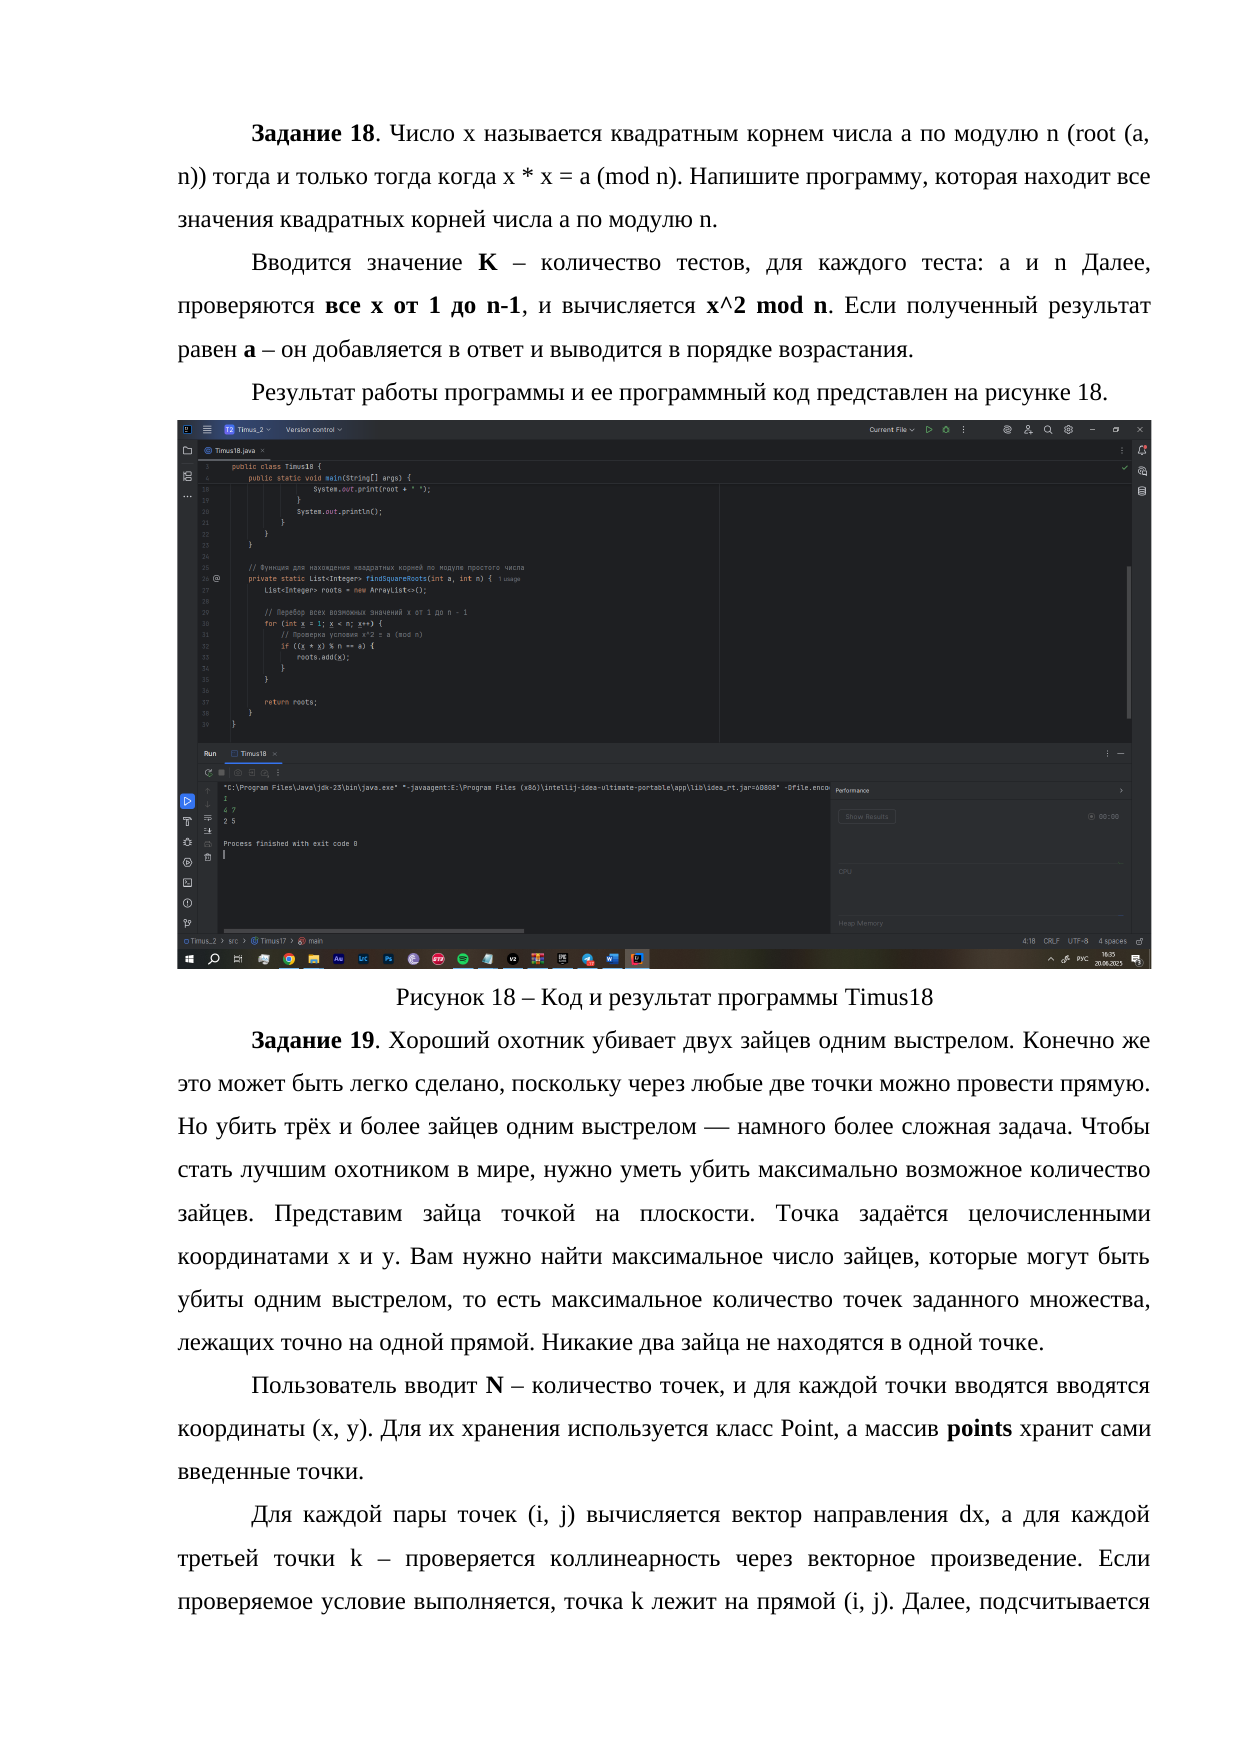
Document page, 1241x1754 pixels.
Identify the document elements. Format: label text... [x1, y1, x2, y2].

text Результат работы программы и ее программный код представлен на рисунке 18. [177, 377, 1152, 406]
text Вводится значение K – количество тестов, для каждого теста: a и n Далее, проверяются все x от 1 до n-1, и вычисляется x^2 mod n. Если полученный результат равен a – он добавляется в ответ и выводится в порядке возрастания. [177, 247, 1152, 362]
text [177, 1499, 1152, 1614]
text Задание 19. Хороший охотник убивает двух зайцев одним выстрелом. Конечно же это может быть легко сделано, поскольку через любые две точки можно провести прямую. Но убить трёх и более зайцев одним выстрелом — намного более сложная задача. Чтобы стать лучшим охотником в мире, нужно уметь убить максимально возможное количество зайцев. Представим зайца точкой на плоскости. Точка задаётся целочисленными координатами x и y. Вам нужно найти максимальное число зайцев, которые могут быть убиты одним выстрелом, то есть максимальное количество точек заданного множества, лежащих точно на одной прямой. Никакие два зайца не находятся в одной точке. [177, 1025, 1152, 1356]
text Рисунок 18 – Код и результат программы Timus18 [177, 982, 1152, 1011]
text Пользователь вводит N – количество точек, и для каждой точки вводятся вводятся координаты (x, y). Для их хранения используется класс Point, а массив points хранит сами введенные точки. [177, 1370, 1152, 1485]
text Задание 18. Число x называется квадратным корнем числа a по модулю n (root (a, n)) тогда и только тогда когда x * x = a (mod n). Напишите программу, которая находит все значения квадратных корней числа a по модулю n. [177, 118, 1152, 233]
picture [177, 420, 1152, 969]
